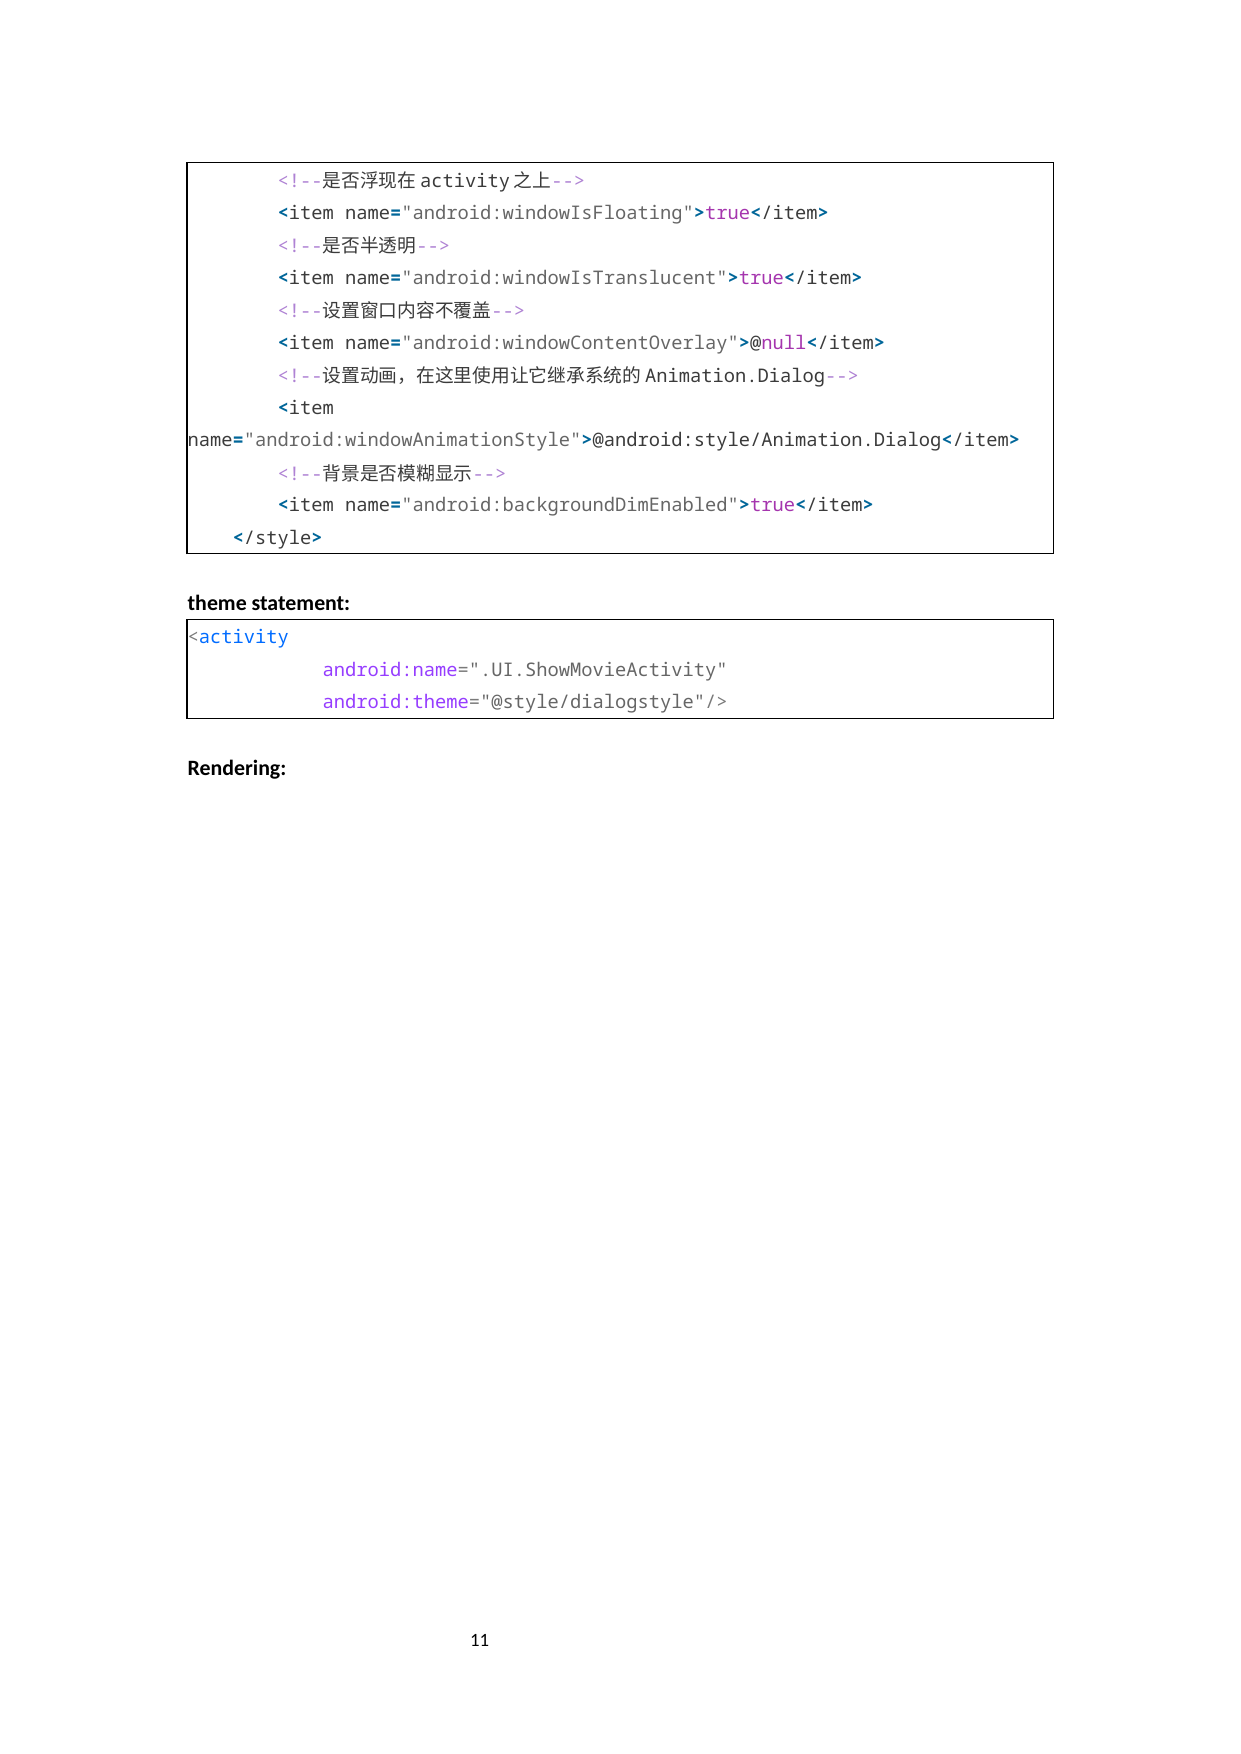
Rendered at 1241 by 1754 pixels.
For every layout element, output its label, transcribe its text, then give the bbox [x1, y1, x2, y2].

text android:name=".UI.ShowMovieActivity" [188, 653, 1053, 684]
text <activity [188, 620, 1053, 653]
text <item name="android:windowContentOverlay">@null</item> [188, 326, 1053, 358]
text <!--是否浮现在activity之上--> [188, 163, 1053, 196]
text </style> [188, 519, 1053, 553]
text <item name="android:windowIsTranslucent">true</item> [188, 261, 1053, 293]
text <item name="android:windowAnimationStyle">@android:style/Animation.Dialog</item> [188, 391, 1053, 456]
text <!--设置动画，在这里使用让它继承系统的Animation.Dialog--> [188, 358, 1053, 391]
text <!--背景是否模糊显示--> [188, 456, 1053, 488]
text <!--设置窗口内容不覆盖--> [188, 293, 1053, 326]
text Rendering: [187, 751, 1053, 784]
text <item name="android:windowIsFloating">true</item> [188, 196, 1053, 228]
text android:theme="@style/dialogstyle"/> [188, 684, 1053, 718]
text <item name="android:backgroundDimEnabled">true</item> [188, 488, 1053, 519]
text <!--是否半透明--> [188, 228, 1053, 261]
text theme statement: [187, 587, 1053, 619]
